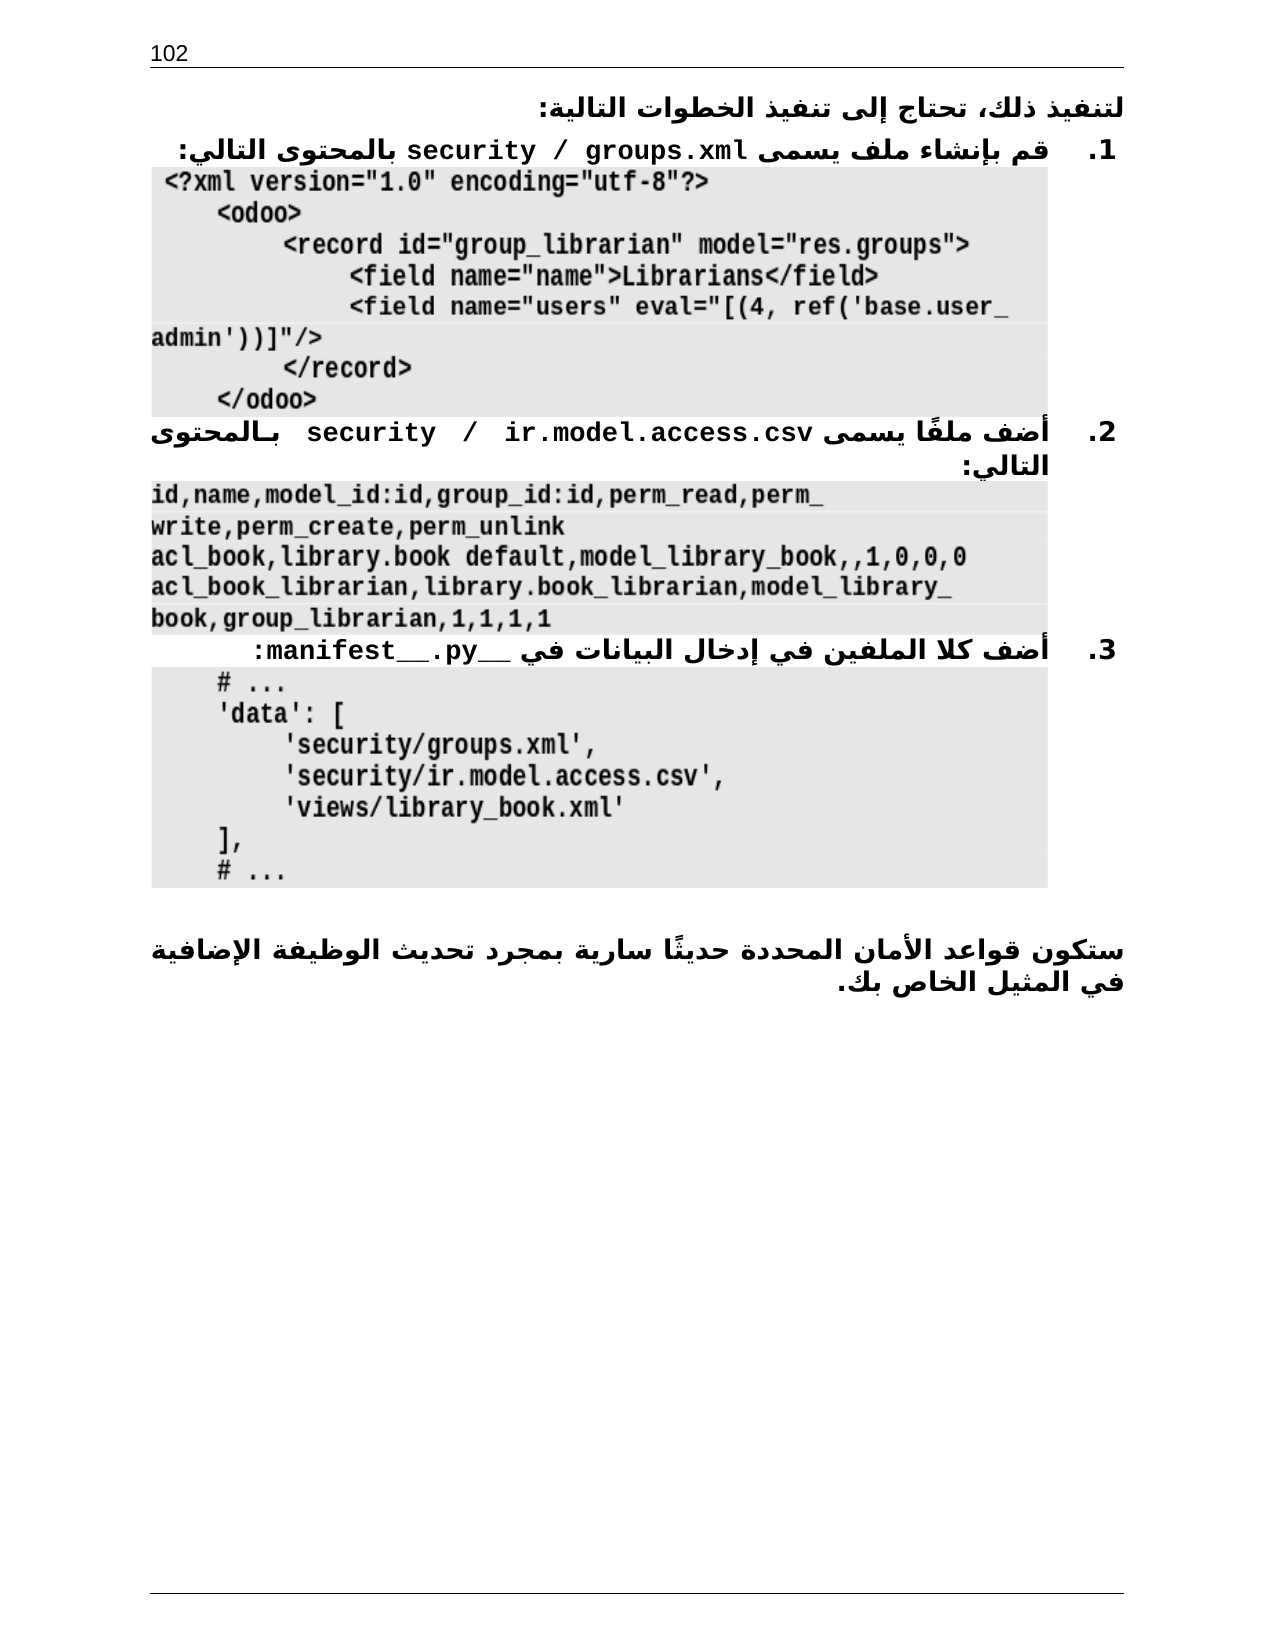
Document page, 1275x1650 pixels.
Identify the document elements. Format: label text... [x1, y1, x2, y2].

text لتنفيذ ذلك، تحتاج إلى تنفيذ الخطوات التالية: [150, 92, 1125, 124]
list قم بإنشاء ملف يسمى security / groups.xml بالمحتوى التالي: [150, 134, 1087, 168]
list أضف ملفًا يسمى security / ir.model.access.csv بالمحتوى التالي: [150, 417, 1087, 481]
text ستكون قواعد الأمان المحددة حديثًا سارية بمجرد تحديث الوظيفة الإضافية في المثيل الخاص بك. [150, 935, 1125, 998]
list أضف كلا الملفين في إدخال البيانات في __manifest__.py: [150, 635, 1087, 668]
